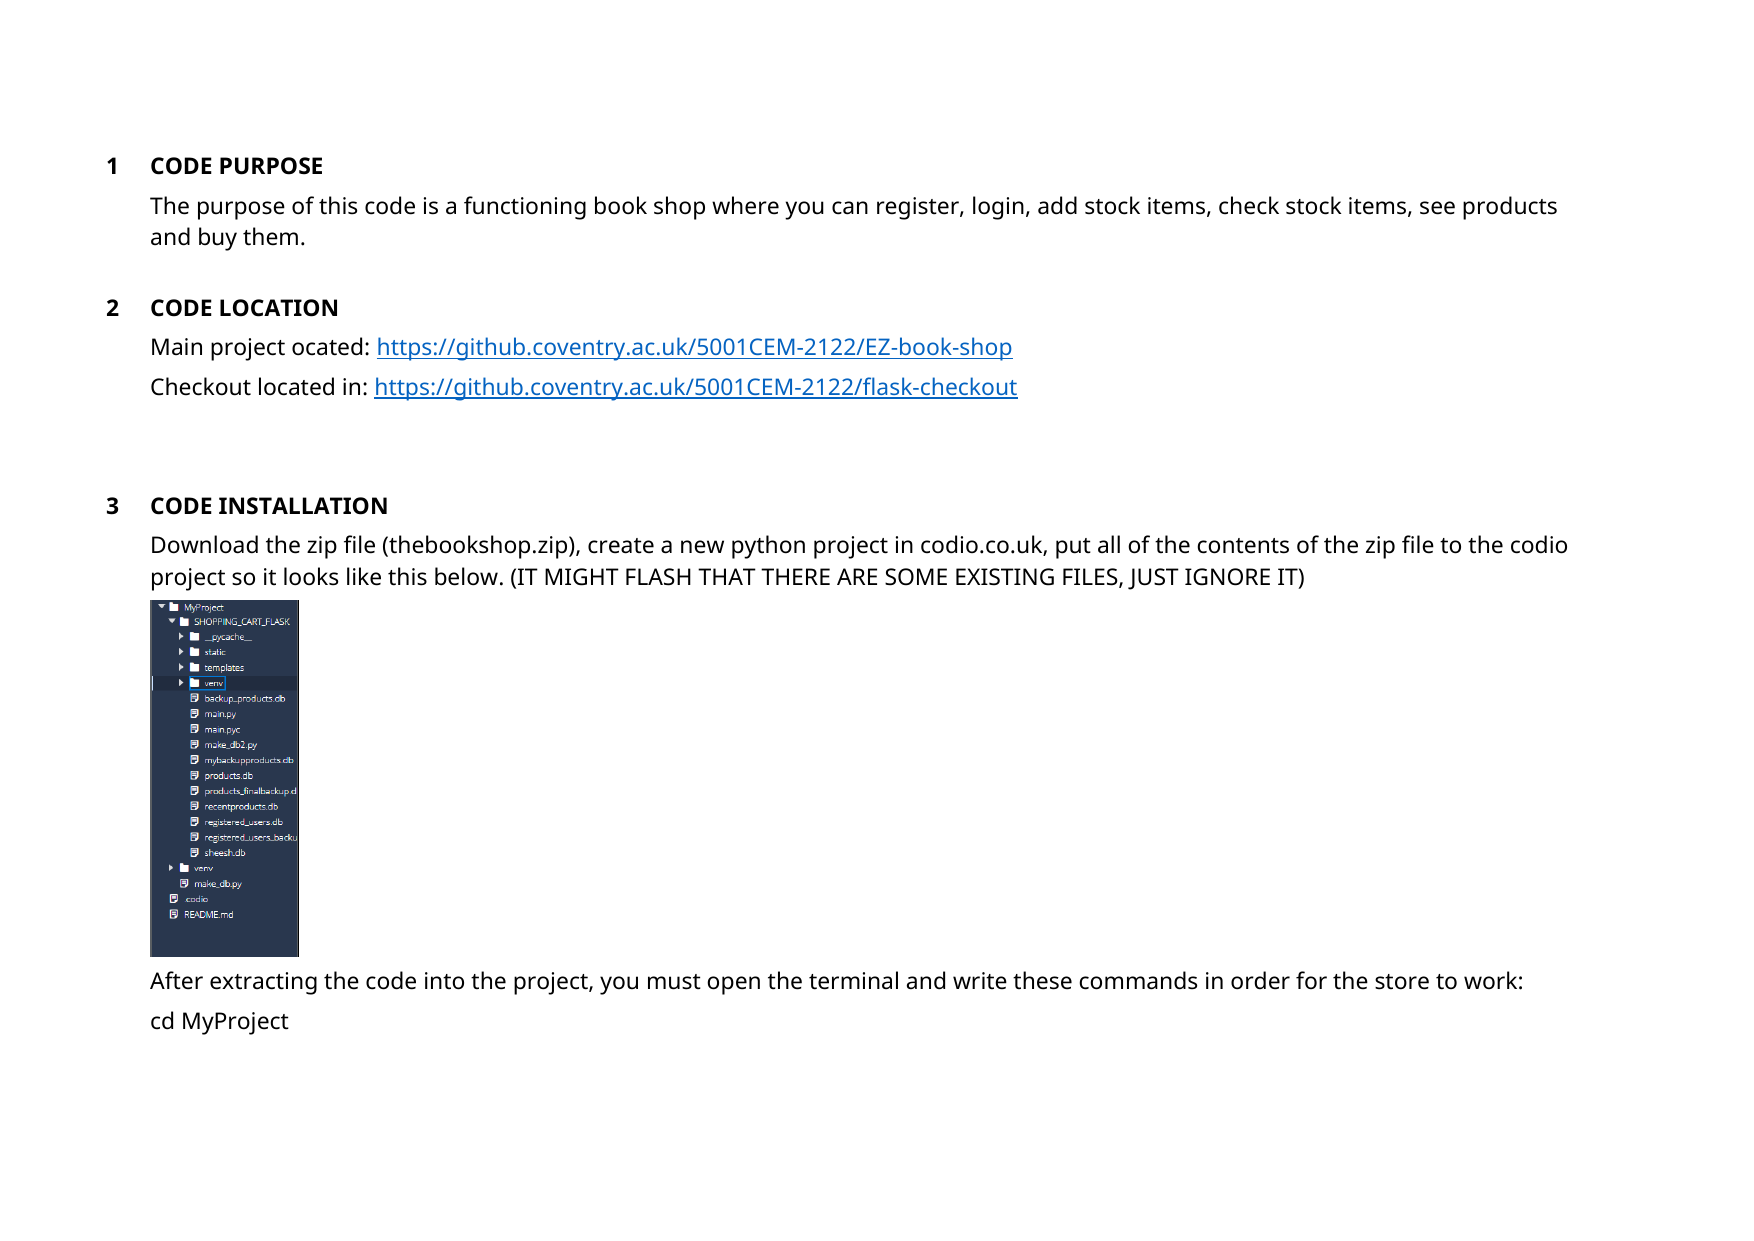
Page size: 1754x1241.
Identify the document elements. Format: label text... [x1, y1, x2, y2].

list CODE INSTALLATION [106, 489, 1604, 521]
list CODE PURPOSE [106, 150, 1604, 181]
text The purpose of this code is a functioning book shop where you can register, login, add stock items, check stock items, see products and buy them. [150, 189, 1604, 252]
text Main project ocated: https://github.coventry.ac.uk/5001CEM-2122/EZ-book-shop [150, 331, 1604, 362]
text After extracting the code into the project, you must open the terminal and write these commands in order for the store to work: [150, 965, 1604, 997]
text Download the zip file (thebookshop.zip), create a new python project in codio.co.uk, put all of the contents of the zip file to the codio project so it looks like this below. (IT MIGHT FLASH THAT THERE ARE SOME EXISTING FILES, JUST IGNORE IT) [150, 529, 1604, 592]
text Checkout located in: https://github.coventry.ac.uk/5001CEM-2122/flask-checkout [150, 371, 1604, 402]
list CODE LOCATION [106, 292, 1604, 323]
text cd MyProject [150, 1005, 1604, 1036]
picture [150, 600, 299, 957]
